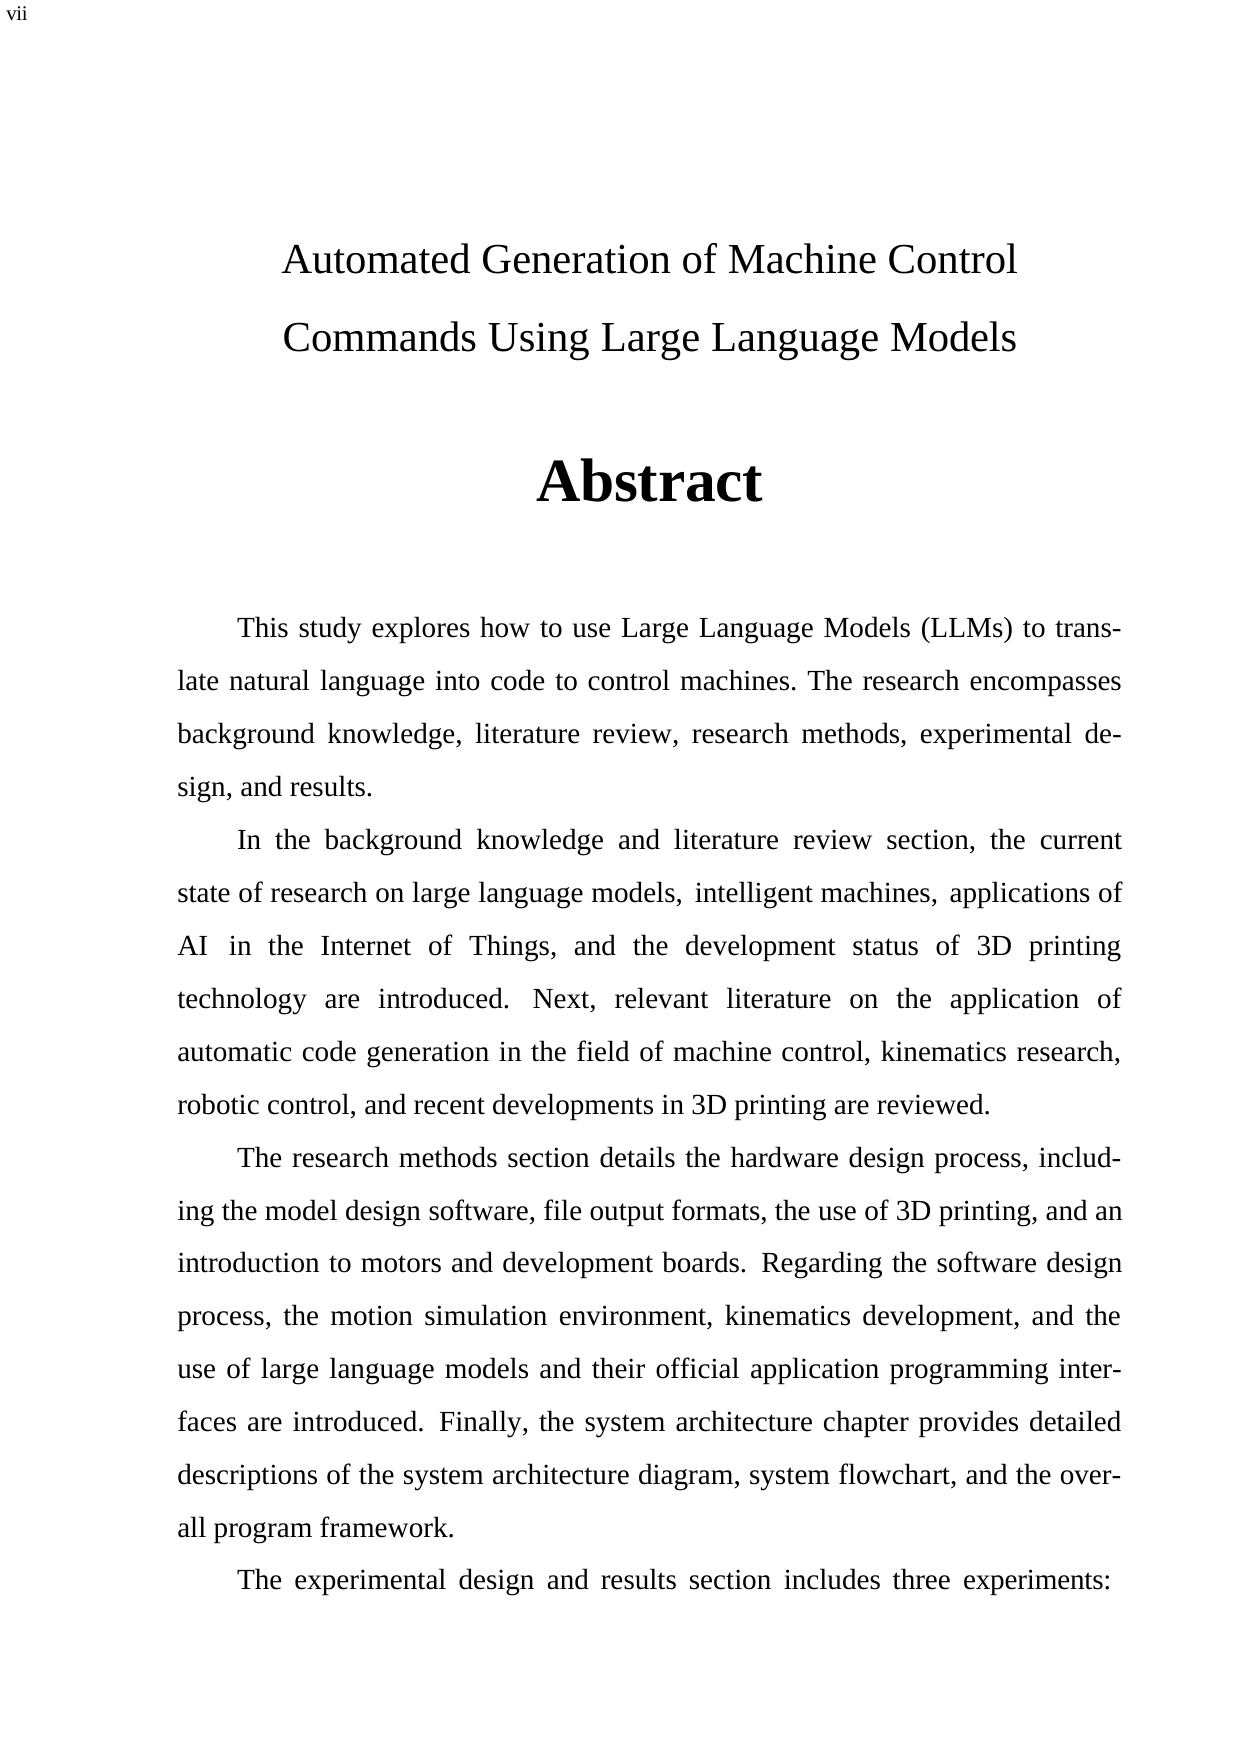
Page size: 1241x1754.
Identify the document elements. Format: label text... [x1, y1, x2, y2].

text In the background knowledge and literature review section, the current state of research on large language models, intelligent machines, applications of AI in the Internet of Things, and the development status of 3D printing technology are introduced. Next, relevant literature on the application of automatic code generation in the field of machine control, kinematics research, robotic control, and recent developments in 3D printing are reviewed. [177, 822, 1122, 1120]
text The research methods section details the hardware design process, includ- ing the model design software, file output formats, the use of 3D printing, and an introduction to motors and development boards. Regarding the software design process, the motion simulation environment, kinematics development, and the use of large language models and their official application programming inter- faces are introduced. Finally, the system architecture chapter provides detailed descriptions of the system architecture diagram, system flowchart, and the over- all program framework. [177, 1140, 1122, 1544]
text The experimental design and results section includes three experiments: [237, 1563, 1198, 1596]
text This study explores how to use Large Language Models (LLMs) to trans- late natural language into code to control machines. The research encompasses background knowledge, literature review, research methods, experimental de- sign, and results. [177, 611, 1122, 803]
subtitle Abstract [101, 444, 1198, 515]
text Automated Generation of Machine Control Commands Using Large Language Models [278, 233, 1022, 360]
